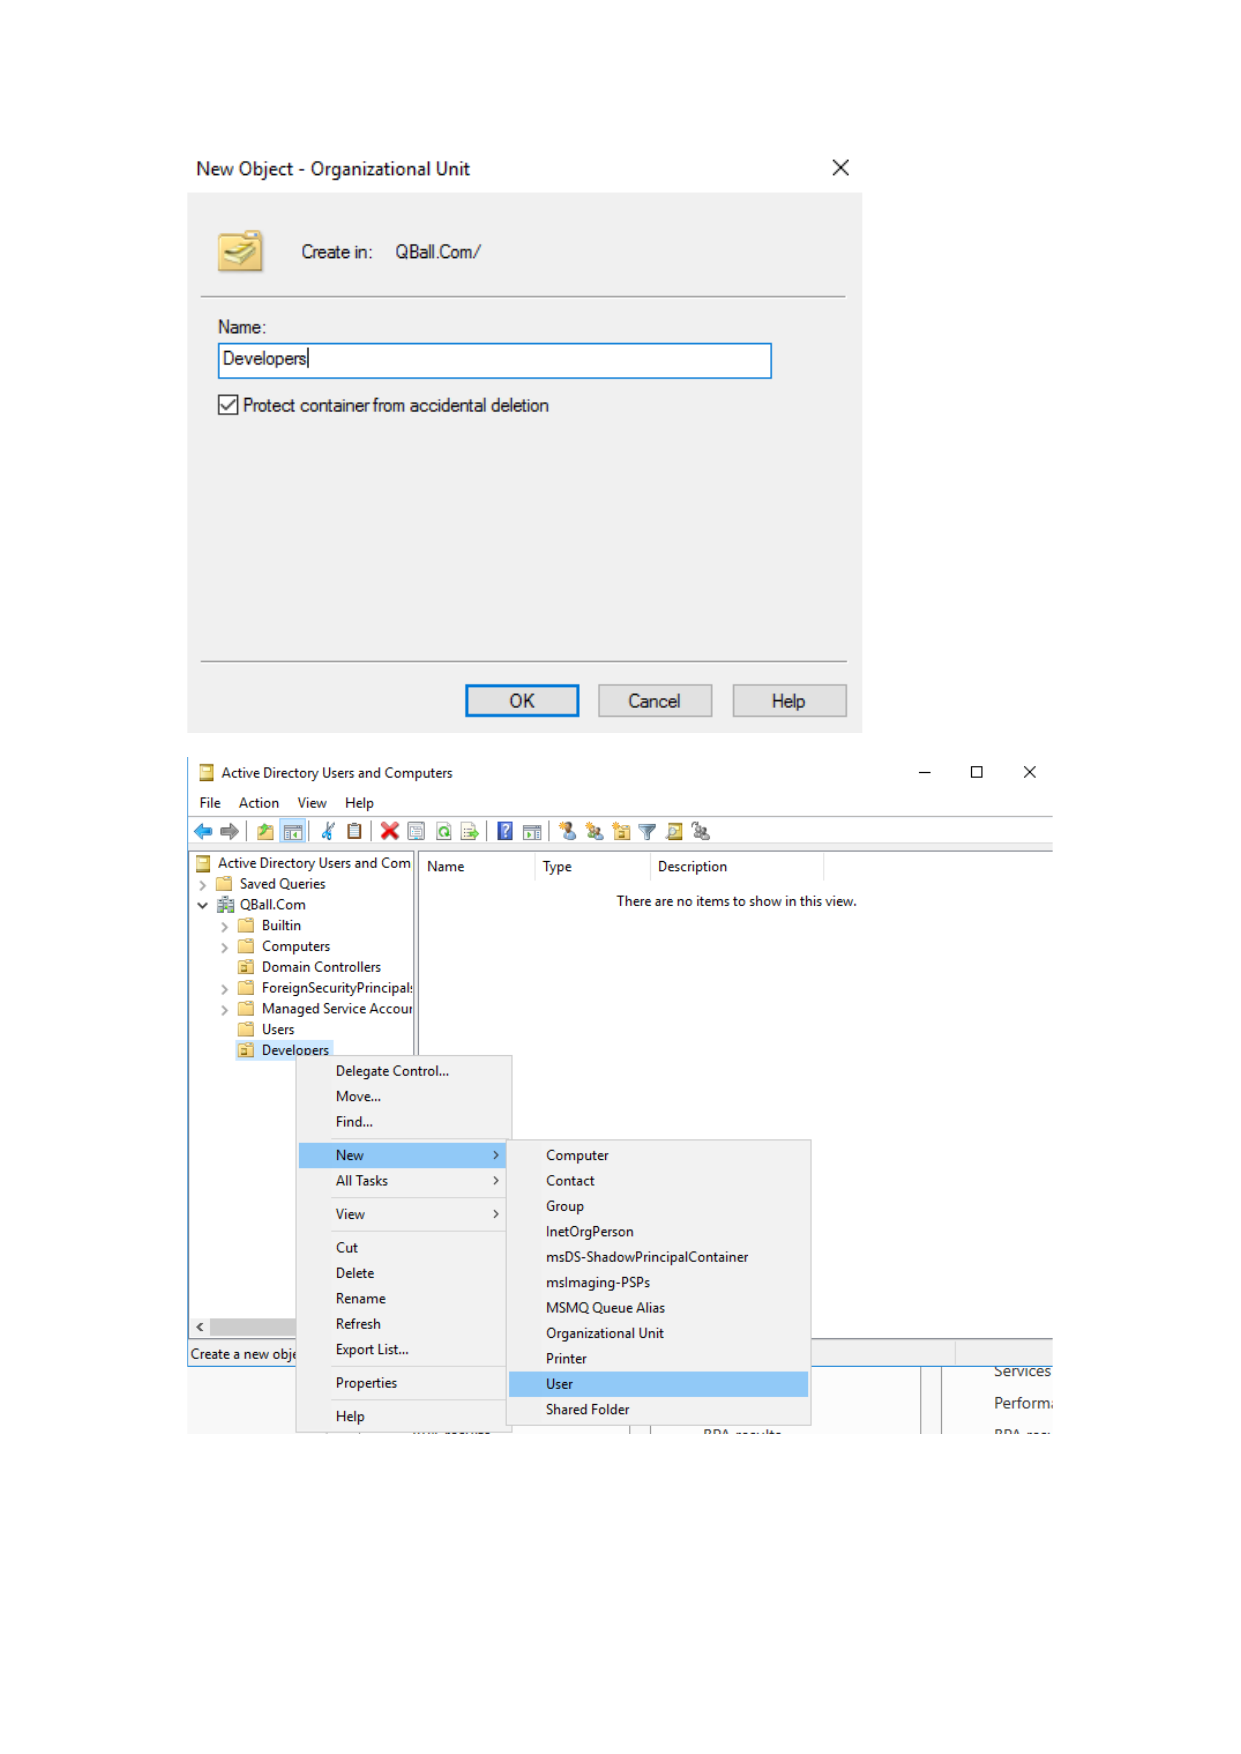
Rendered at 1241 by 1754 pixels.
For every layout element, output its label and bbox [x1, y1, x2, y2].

picture [187, 757, 1053, 1434]
picture [187, 150, 863, 733]
